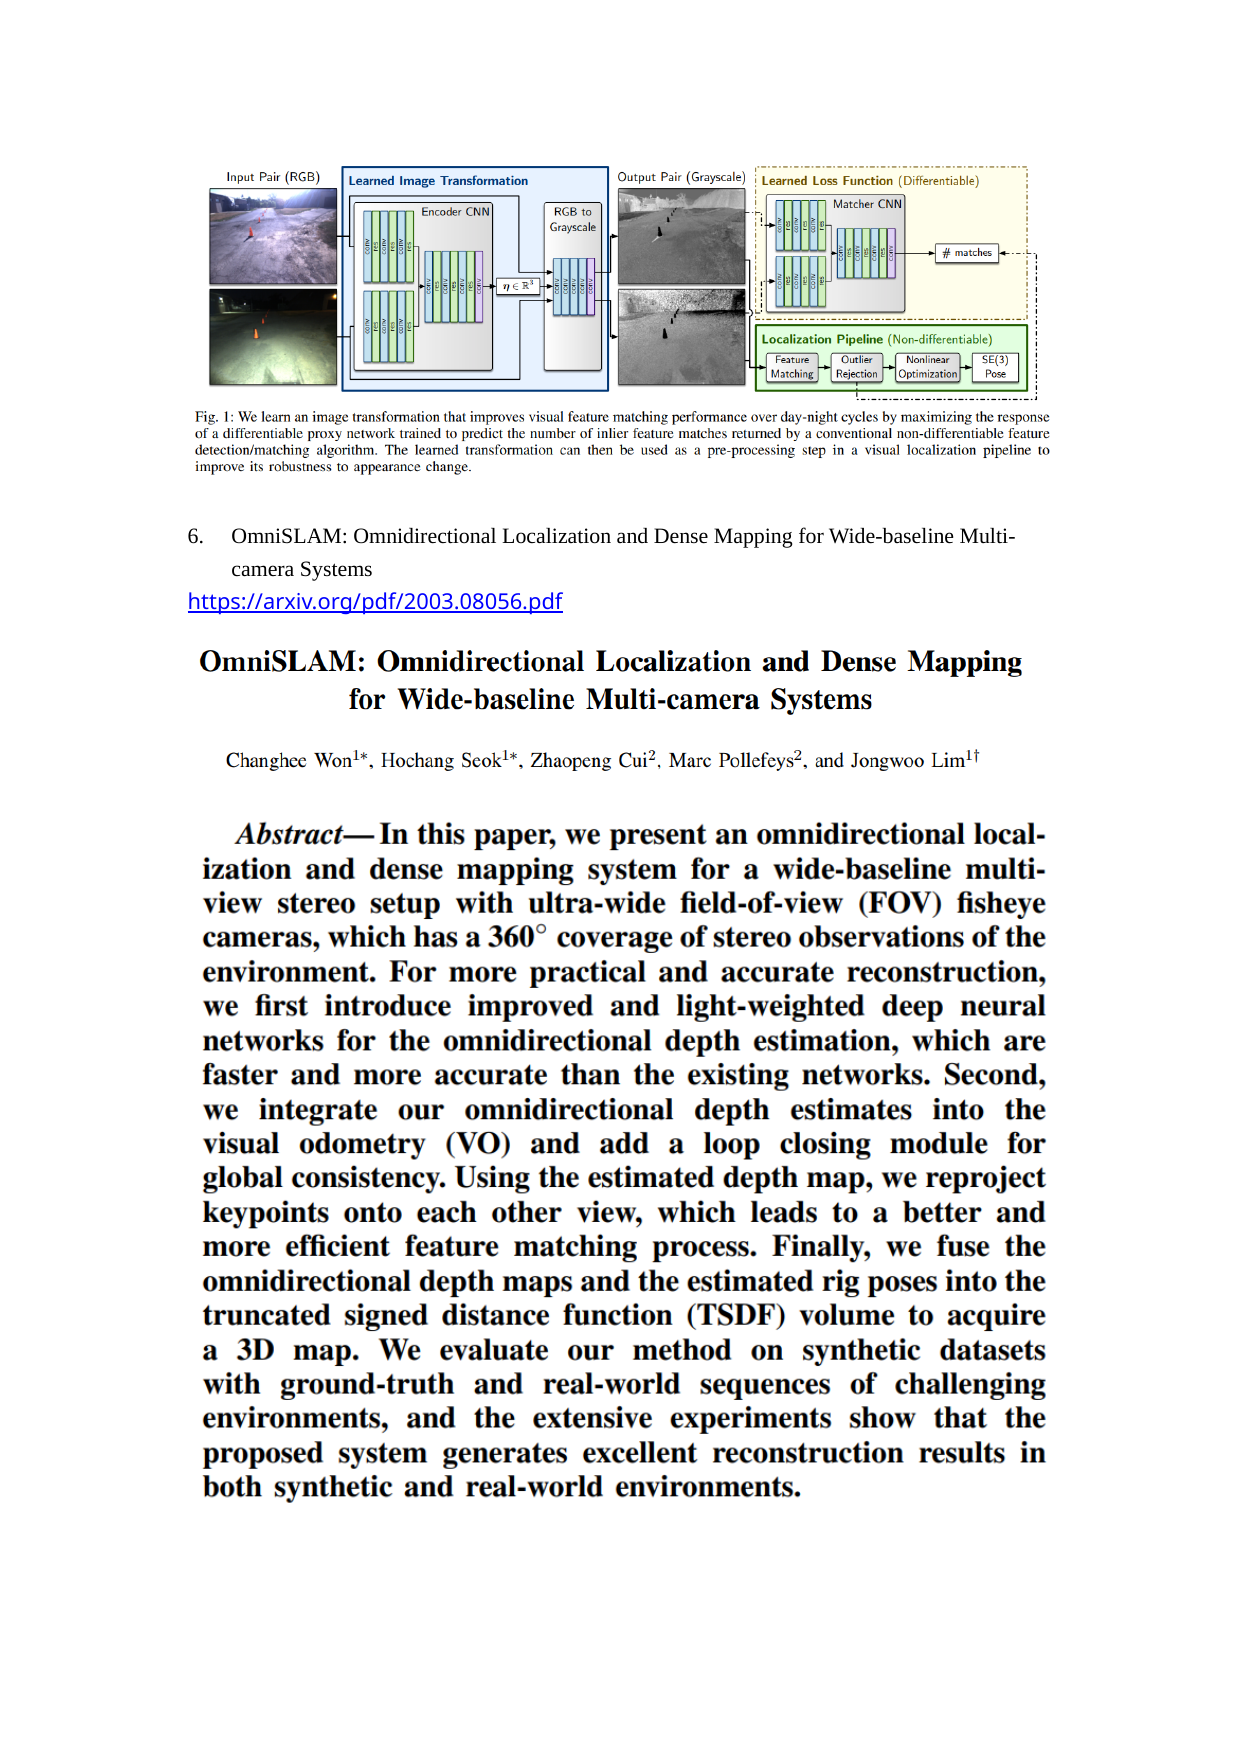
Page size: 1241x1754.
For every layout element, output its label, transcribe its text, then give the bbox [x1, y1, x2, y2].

text OmniSLAM: Omnidirectional Localization and Dense Mapping for Wide-baseline Multi-camera Systems [187, 519, 1053, 584]
picture [187, 162, 1053, 478]
picture [187, 812, 1053, 1508]
picture [187, 617, 1053, 786]
text https://arxiv.org/pdf/2003.08056.pdf [187, 584, 1053, 617]
